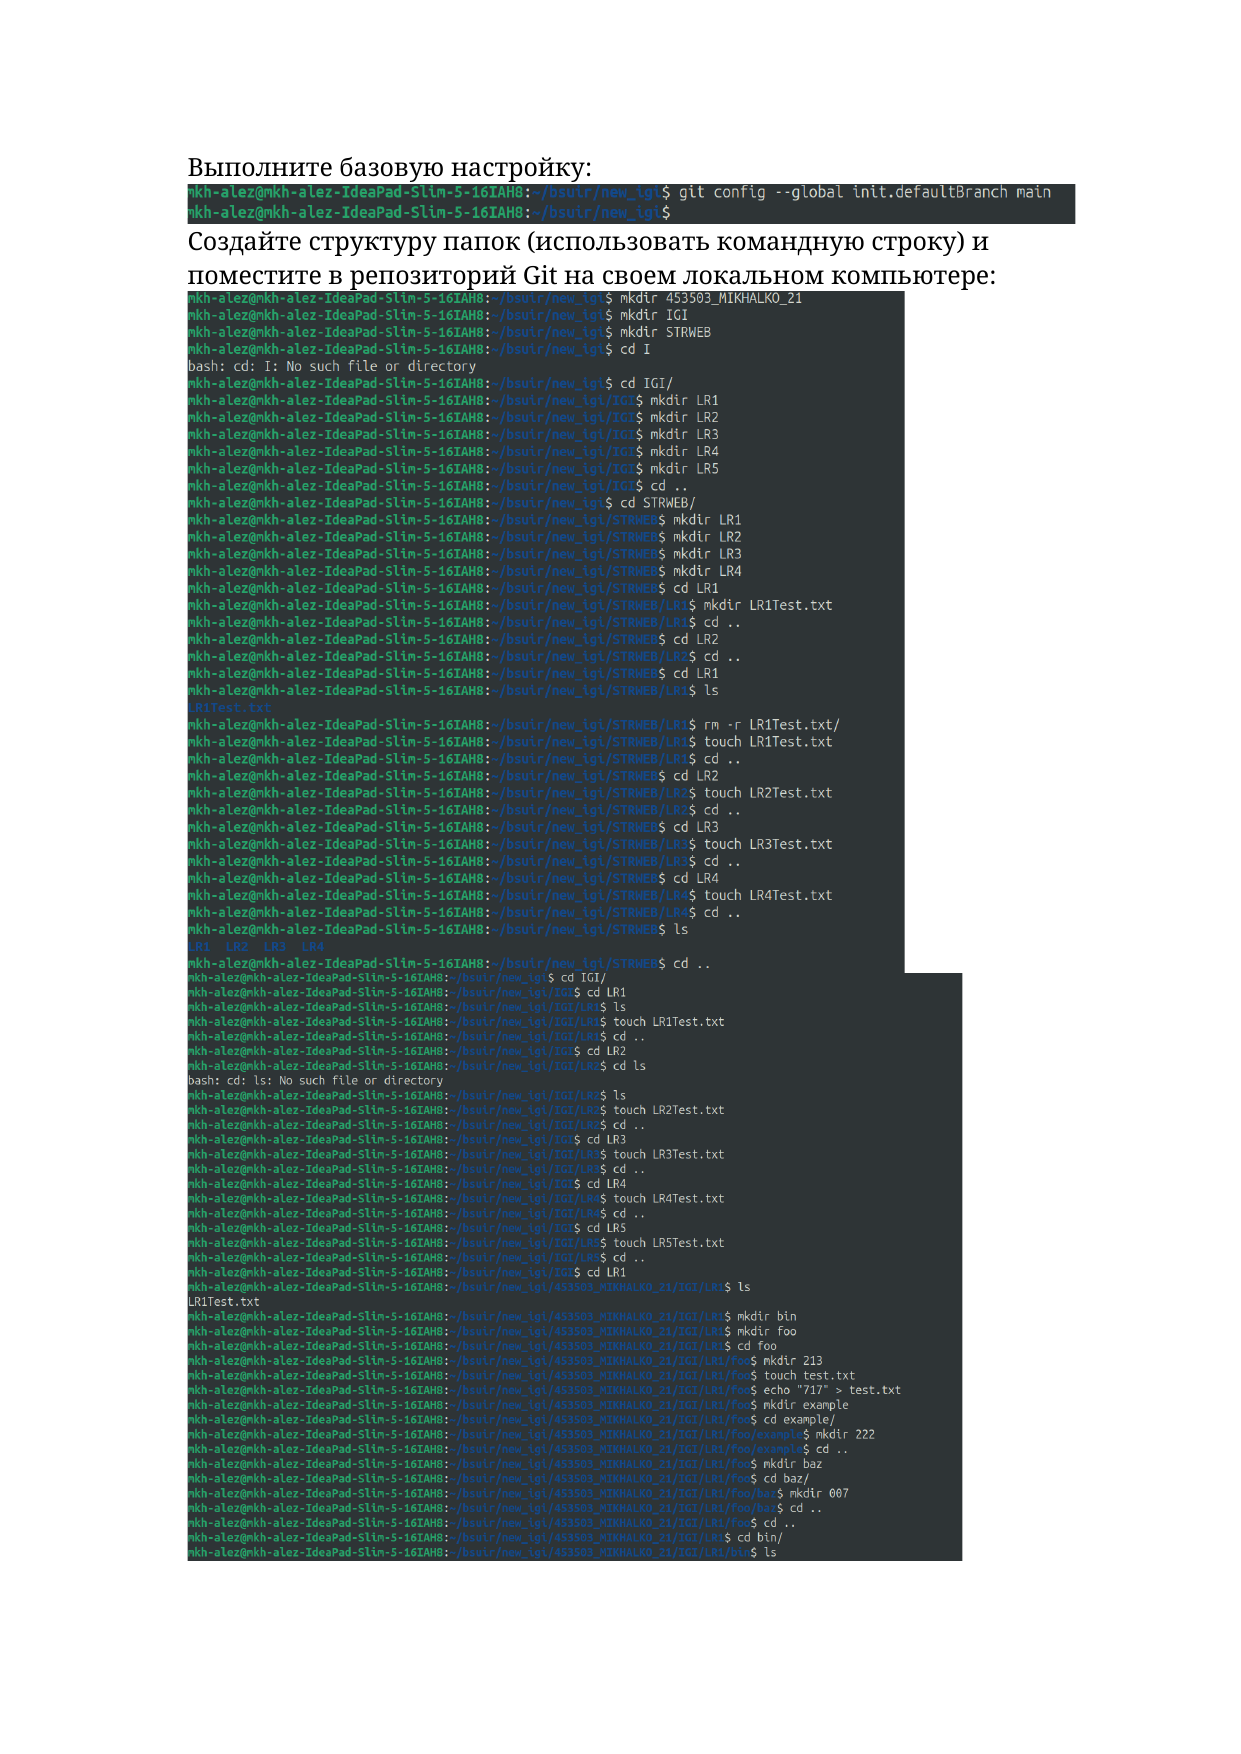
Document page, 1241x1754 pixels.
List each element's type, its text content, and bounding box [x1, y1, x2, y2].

text Создайте структуру папок (использовать командную строку) и поместите в репозиторий Git на своем локальном компьютере: [187, 224, 1053, 973]
picture [187, 184, 1076, 224]
text Выполните базовую настройку: [187, 150, 1053, 184]
picture [187, 291, 963, 1561]
